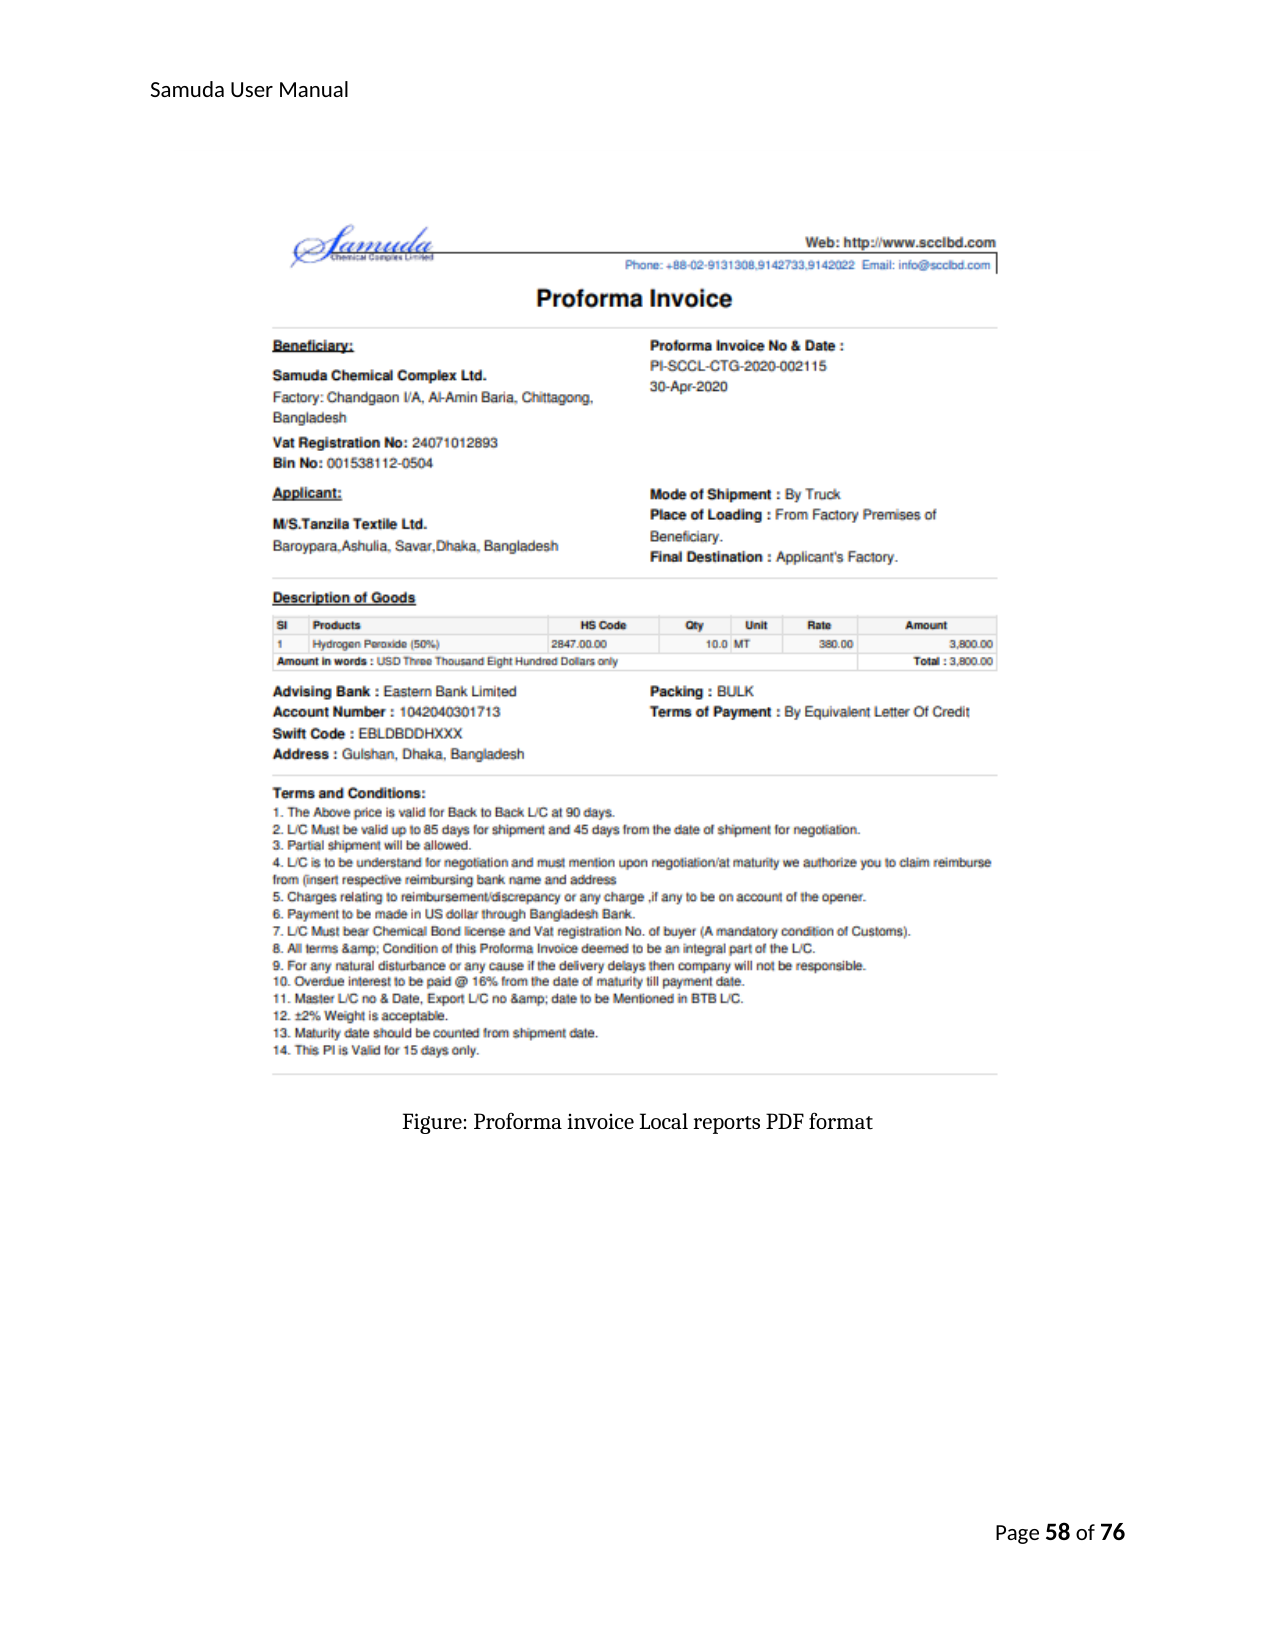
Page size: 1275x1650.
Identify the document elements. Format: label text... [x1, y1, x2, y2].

picture [174, 150, 1101, 1105]
